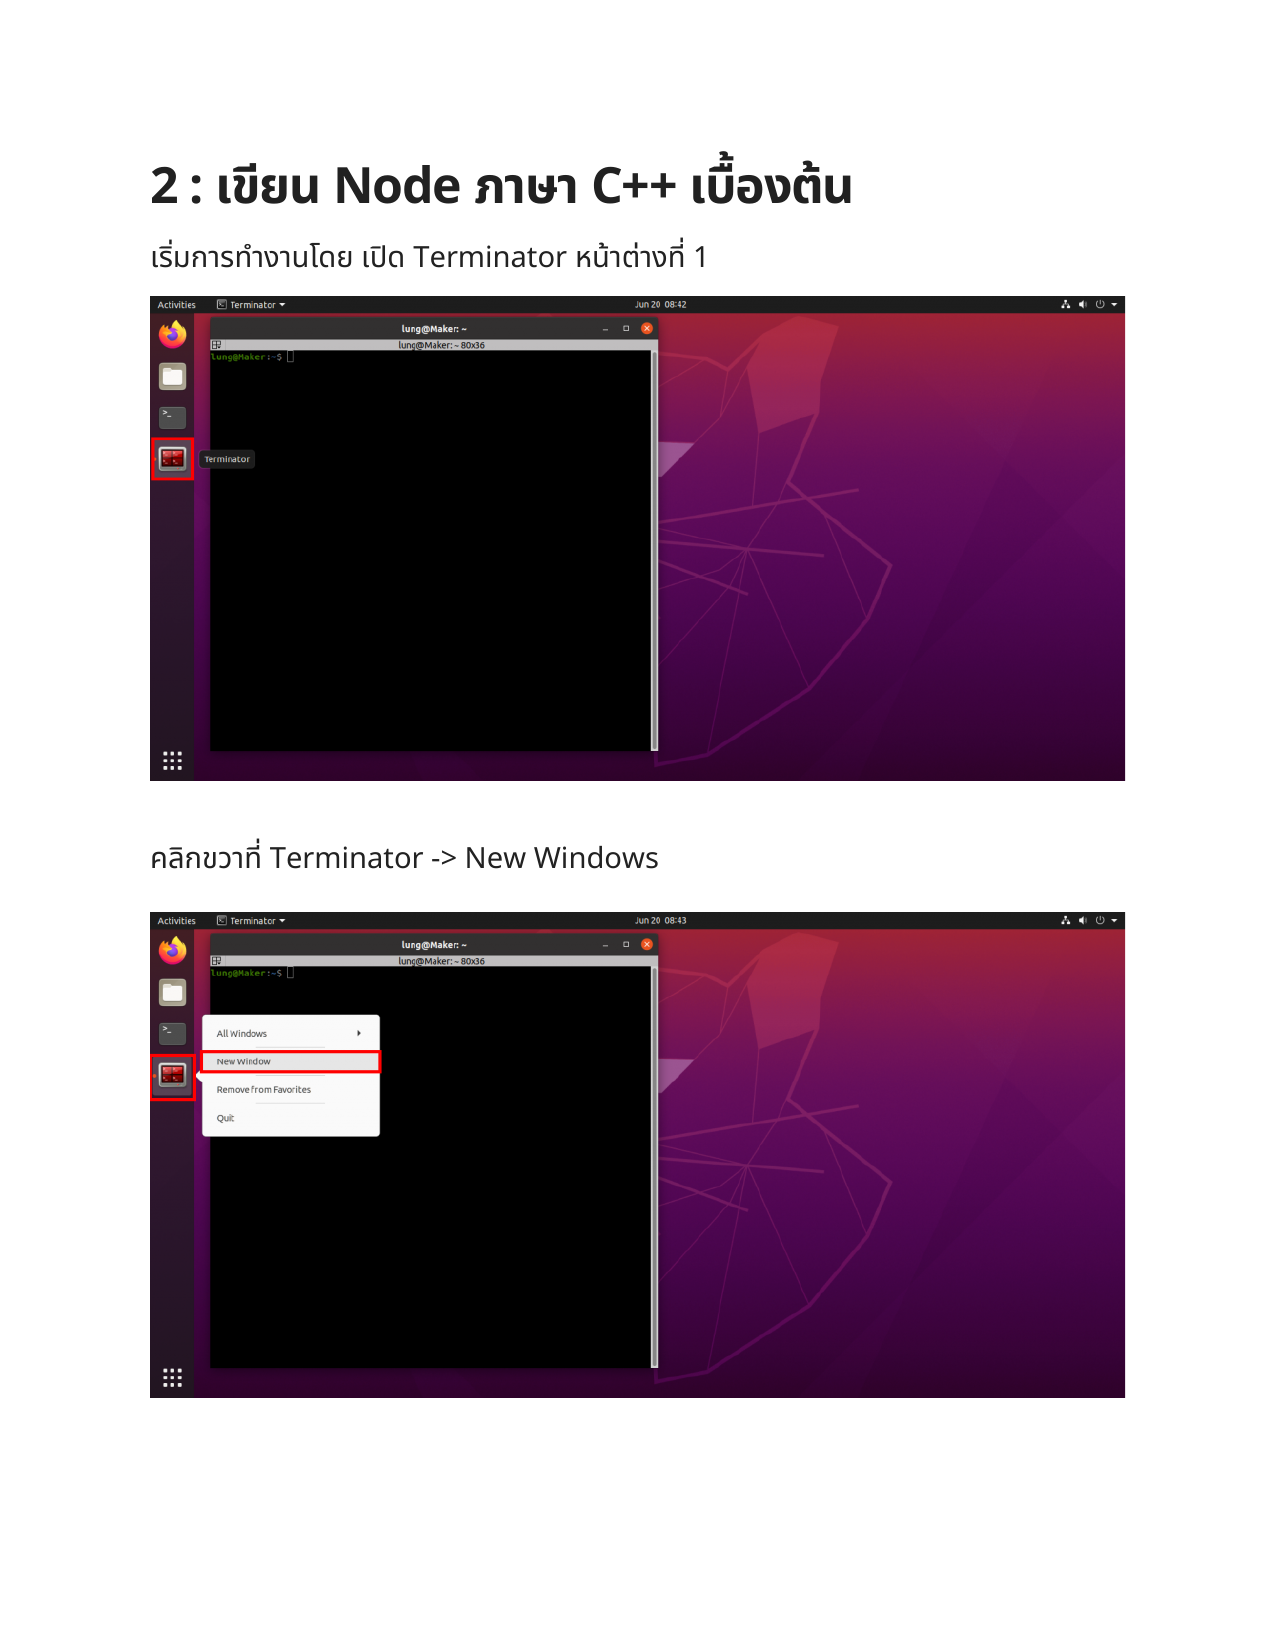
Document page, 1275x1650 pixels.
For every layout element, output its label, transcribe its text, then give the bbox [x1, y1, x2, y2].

picture [150, 912, 1125, 1398]
picture [150, 296, 1125, 781]
text คลิกขวาที่ Terminator -> New Windows [150, 798, 1125, 882]
text 2 : เขียน Node ภาษา C++ เบื้องต้น เริ่มการทำงานโดย เปิด Terminator หน้าต่างที่ 1 [150, 150, 1125, 281]
